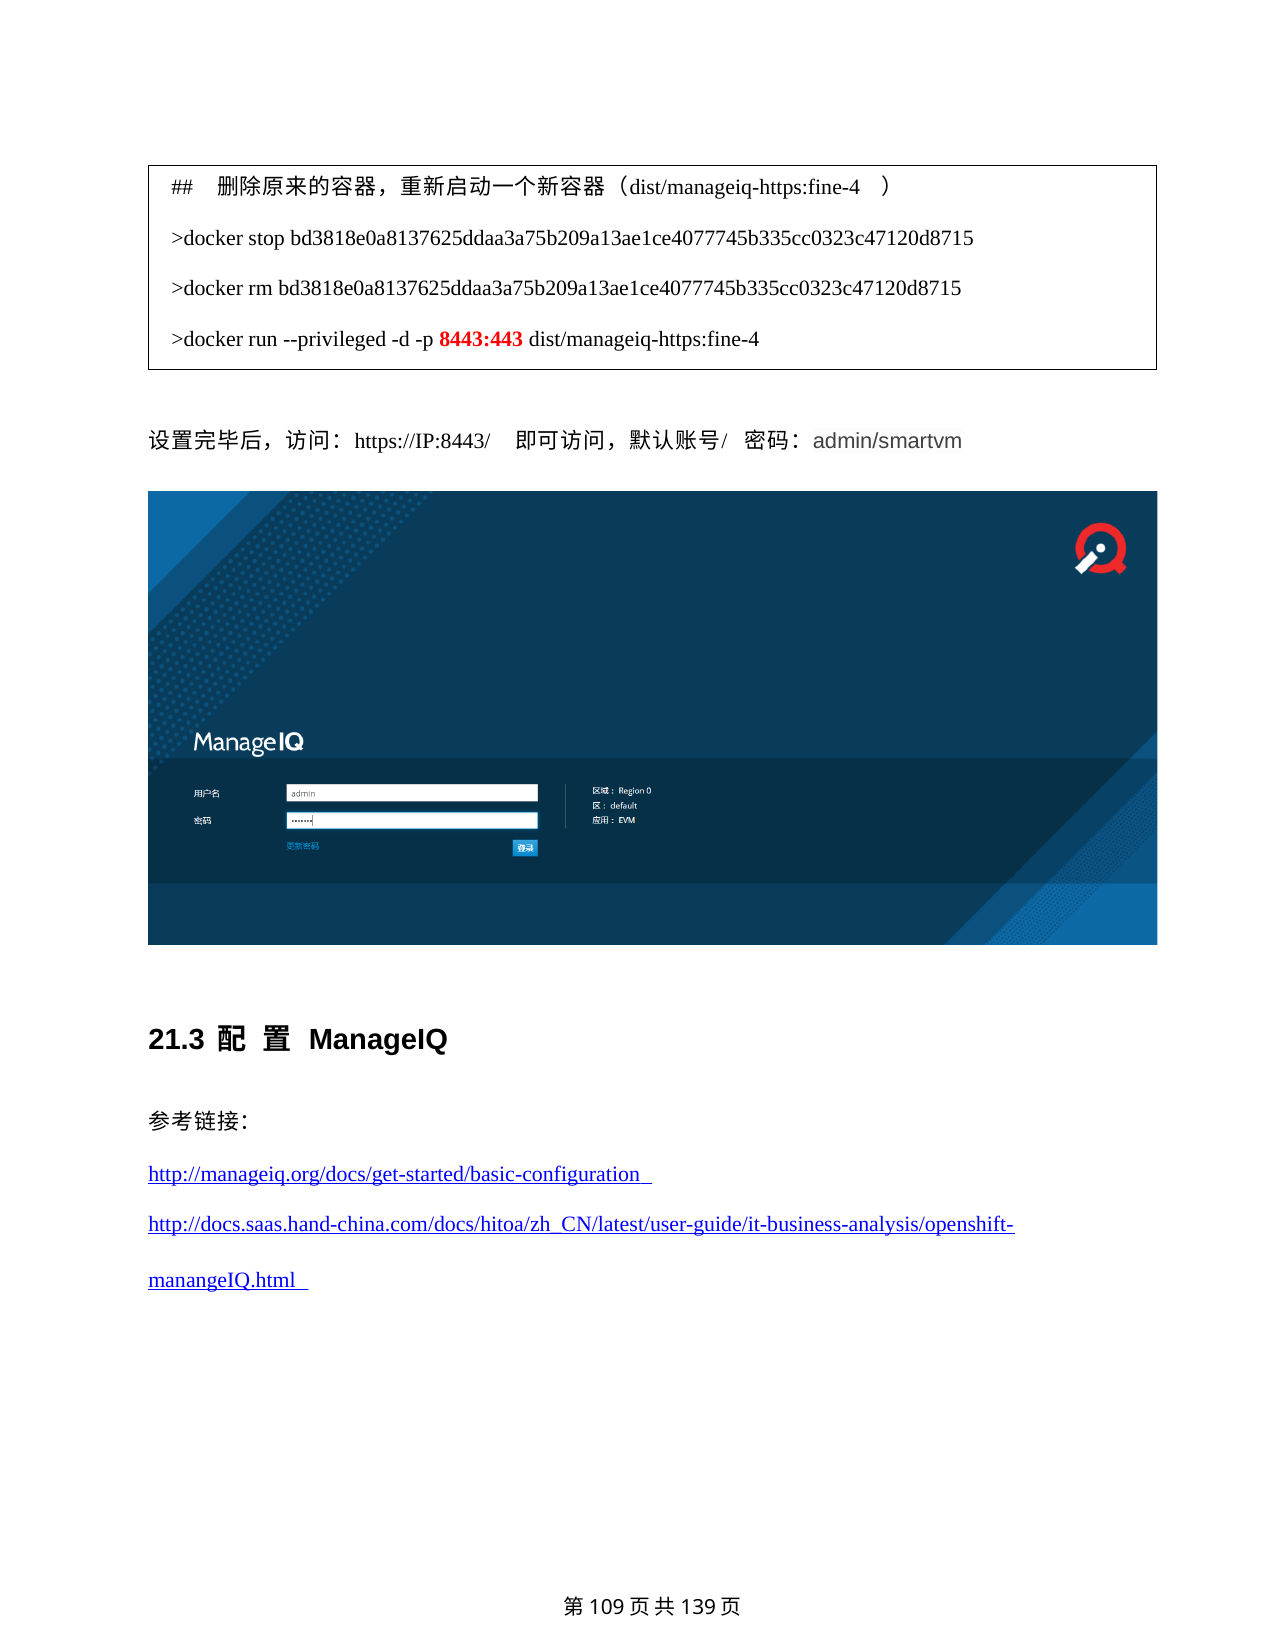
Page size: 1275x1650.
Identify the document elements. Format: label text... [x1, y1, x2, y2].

picture [148, 491, 1158, 945]
subtitle 配置ManageIQ [148, 999, 1156, 1074]
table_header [149, 166, 1156, 369]
text http://manageiq.org/docs/get-started/basic-configuration [148, 1155, 1156, 1192]
text 参考链接： [148, 1101, 1156, 1139]
text http://docs.saas.hand-china.com/docs/hitoa/zh_CN/latest/user-guide/it-business-analysis/openshift-manangeIQ.html [148, 1205, 1156, 1298]
text 设置完毕后，访问：https://IP:8443/ 即可访问，默认账号/密码：admin/smartvm [148, 421, 1156, 458]
